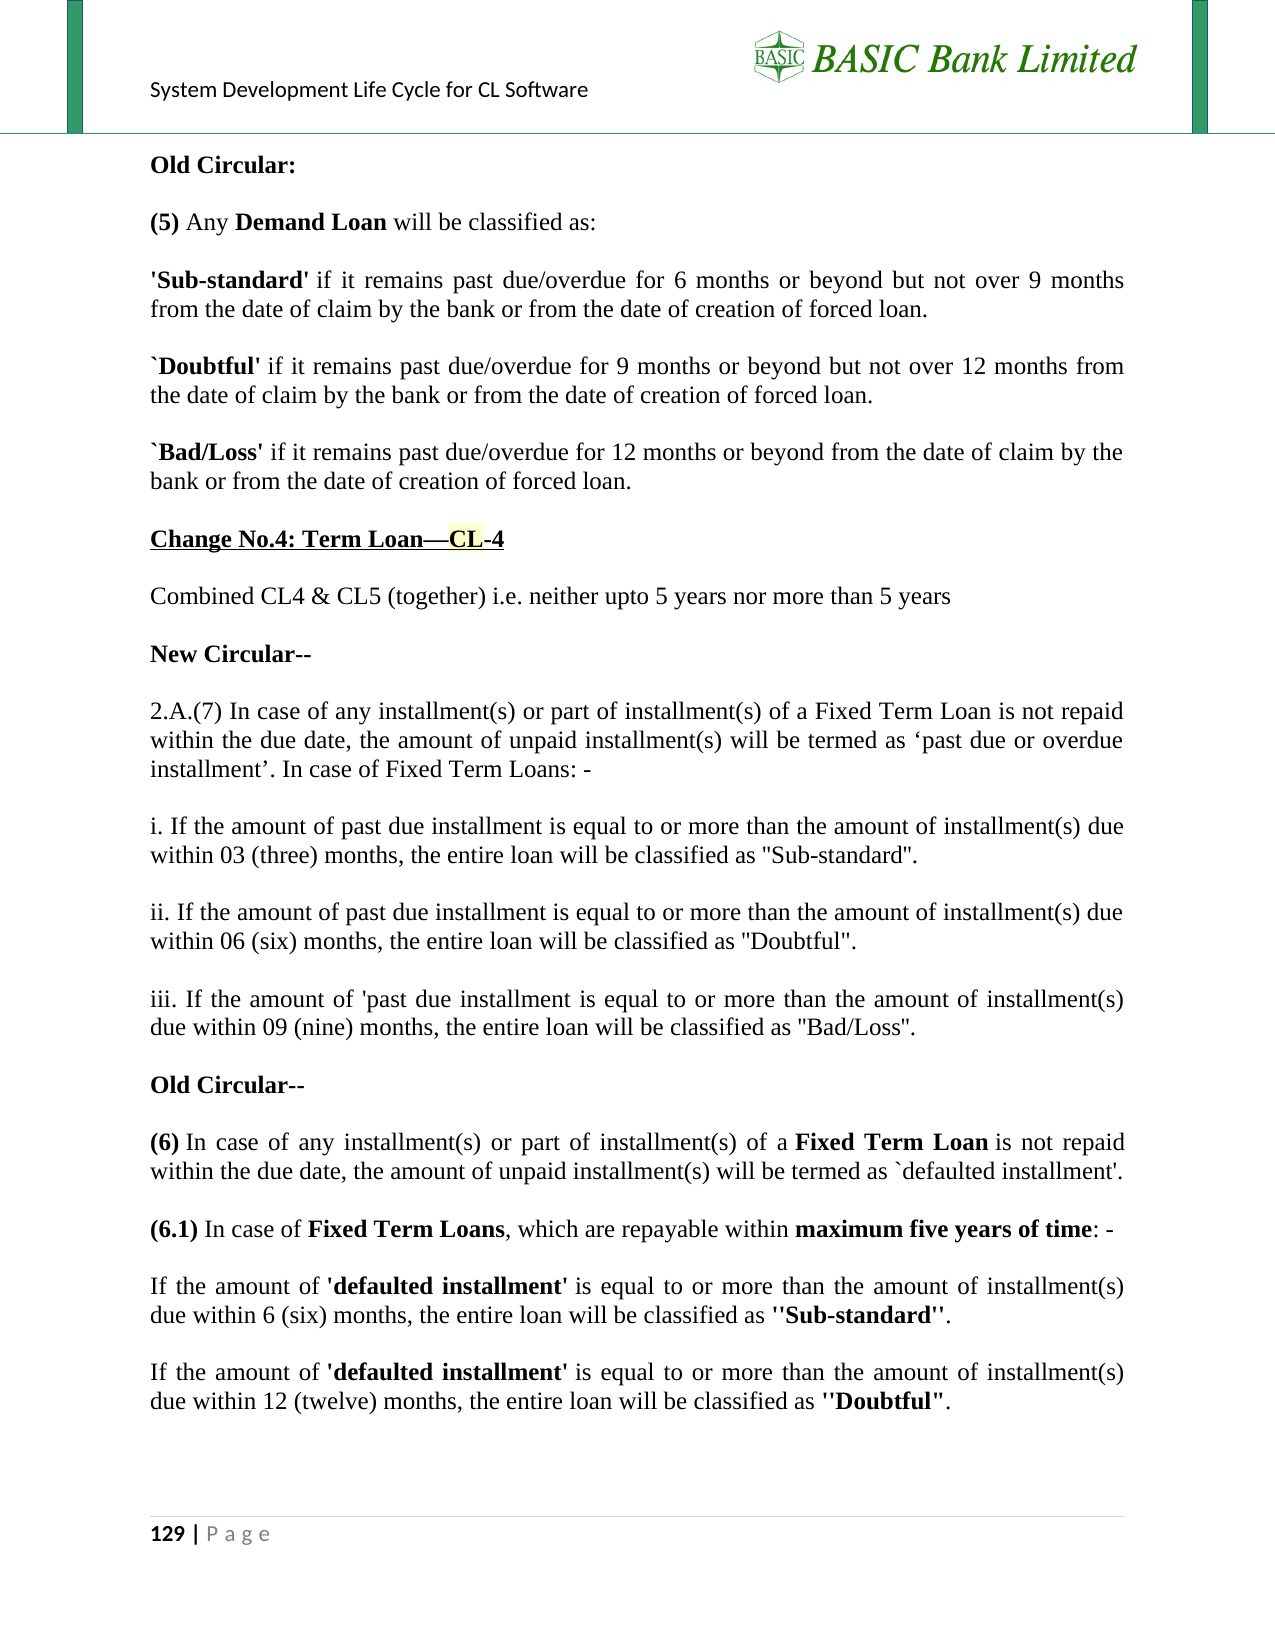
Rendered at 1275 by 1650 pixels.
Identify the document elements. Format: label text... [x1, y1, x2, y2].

text (6) In case of any installment(s) or part of installment(s) of a Fixed Term Loan is not repaid within the due date, the amount of unpaid installment(s) will be termed as `defaulted installment'. [150, 1127, 1125, 1185]
text (5) Any Demand Loan will be classified as: [150, 207, 1125, 236]
text Old Circular-- [150, 1070, 1125, 1099]
text If the amount of 'defaulted installment' is equal to or more than the amount of installment(s) due within 6 (six) months, the entire loan will be classified as ''Sub-standard''. [150, 1271, 1125, 1329]
picture [749, 29, 1140, 84]
text Combined CL4 & CL5 (together) i.e. neither upto 5 years nor more than 5 years [150, 581, 1125, 610]
text If the amount of 'defaulted installment' is equal to or more than the amount of installment(s) due within 12 (twelve) months, the entire loan will be classified as ''Doubtful". [150, 1357, 1125, 1415]
text Change No.4: Term Loan—CL-4 [150, 524, 449, 549]
text Old Circular: [150, 150, 1125, 179]
text (6.1) In case of Fixed Term Loans, which are repayable within maximum five years of time: - [150, 1214, 1125, 1242]
text Change No.4: Term Loan—CL-4 [483, 524, 1125, 552]
text `Doubtful' if it remains past due/overdue for 9 months or beyond but not over 12 months from the date of claim by the bank or from the date of creation of forced loan. [150, 351, 1125, 409]
text 'Sub-standard' if it remains past due/overdue for 6 months or beyond but not over 9 months from the date of claim by the bank or from the date of creation of forced loan. [150, 265, 1125, 322]
text `Bad/Loss' if it remains past due/overdue for 12 months or beyond from the date of claim by the bank or from the date of creation of forced loan. [150, 437, 1125, 495]
text ii. If the amount of past due installment is equal to or more than the amount of installment(s) due within 06 (six) months, the entire loan will be classified as ''Doubtful". [150, 897, 1125, 955]
text New Circular-- [150, 639, 1125, 667]
text iii. If the amount of 'past due installment is equal to or more than the amount of installment(s) due within 09 (nine) months, the entire loan will be classified as ''Bad/Loss''. [150, 984, 1125, 1041]
text i. If the amount of past due installment is equal to or more than the amount of installment(s) due within 03 (three) months, the entire loan will be classified as ''Sub-standard''. [150, 811, 1125, 869]
text 2.A.(7) In case of any installment(s) or part of installment(s) of a Fixed Term Loan is not repaid within the due date, the amount of unpaid installment(s) will be termed as ‘past due or overdue installment’. In case of Fixed Term Loans: - [150, 696, 1125, 782]
